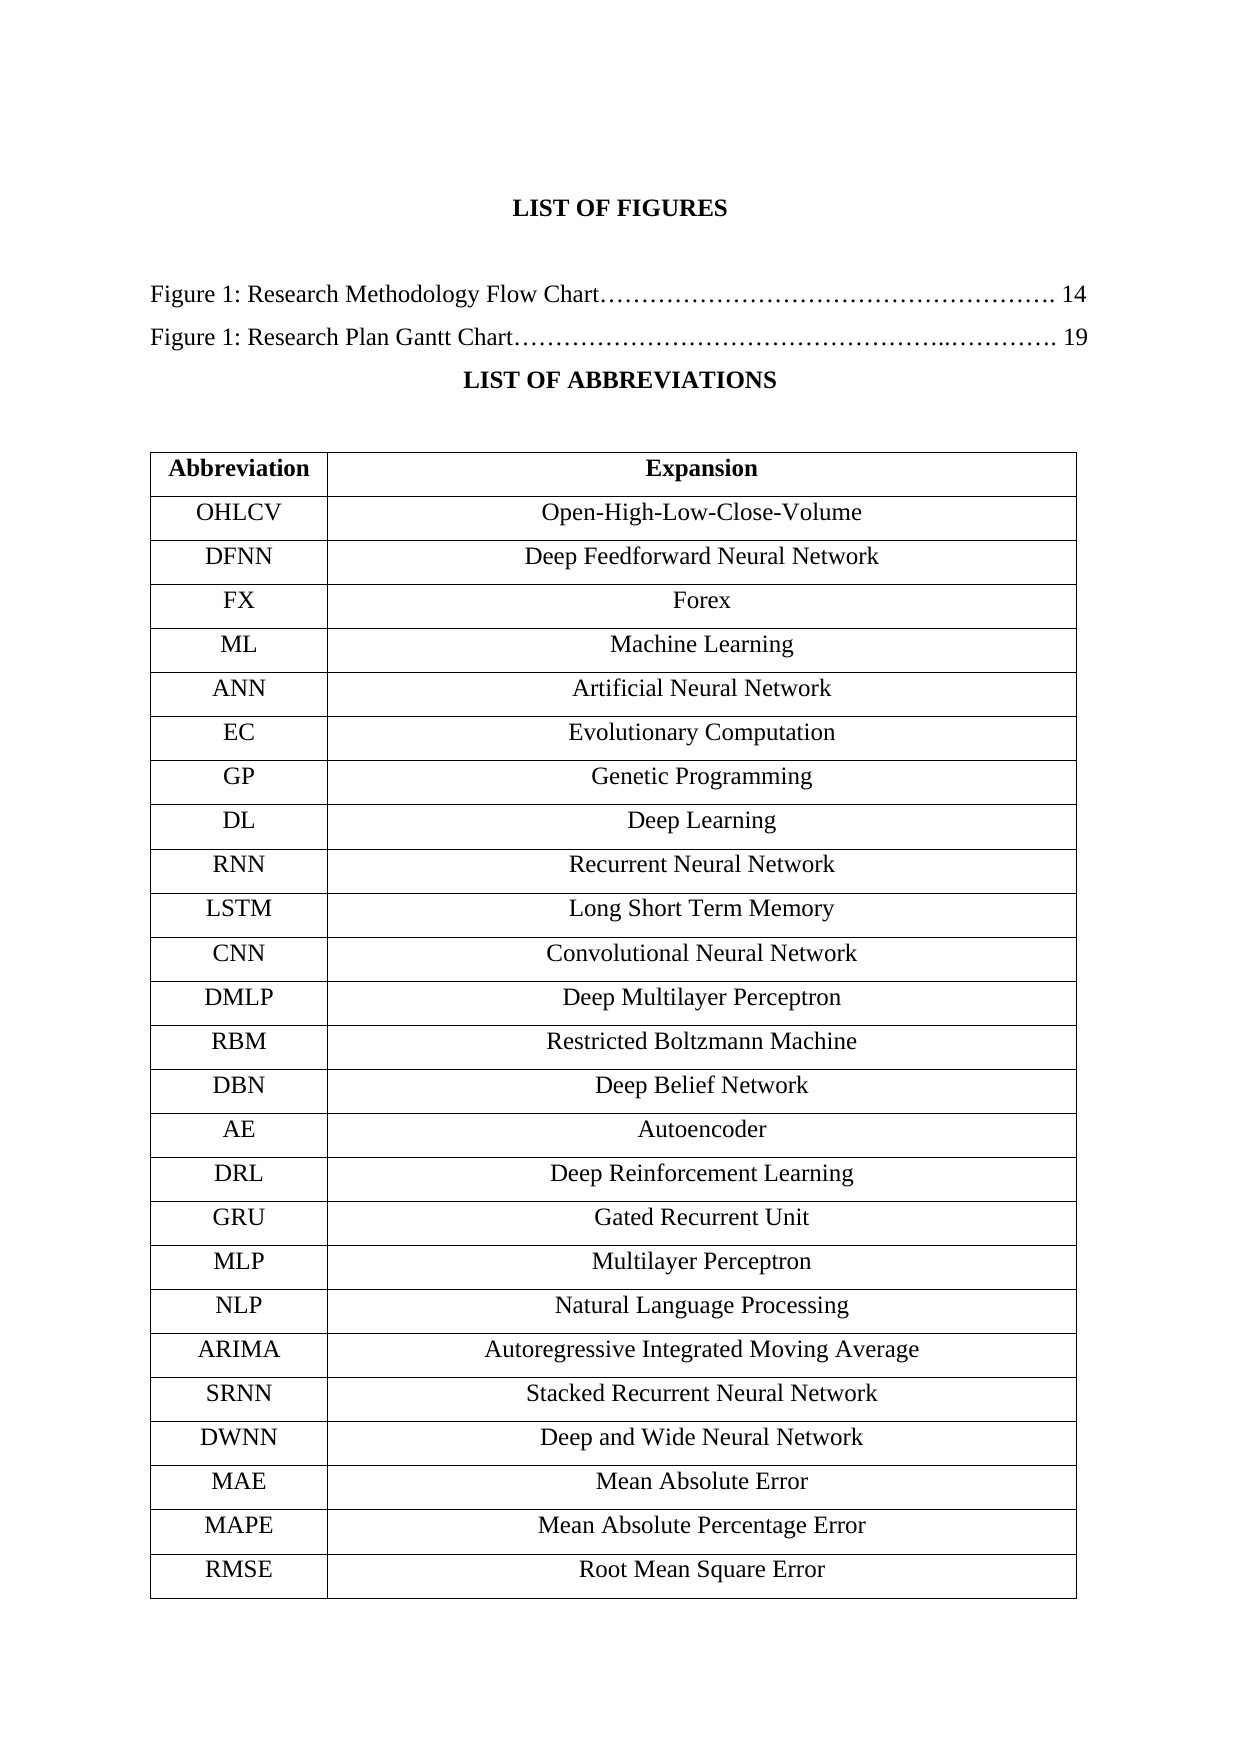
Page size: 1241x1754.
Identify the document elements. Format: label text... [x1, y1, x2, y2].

table_cell Recurrent Neural Network [328, 850, 1076, 892]
table_cell Natural Language Processing [328, 1290, 1076, 1333]
table_cell Mean Absolute Error [328, 1466, 1076, 1509]
table_cell ARIMA [151, 1334, 327, 1377]
table_cell DWNN [151, 1422, 327, 1465]
table_cell Forex [328, 585, 1076, 628]
table_cell Deep Belief Network [328, 1070, 1076, 1113]
table_cell Root Mean Square Error [328, 1555, 1076, 1597]
table_cell Long Short Term Memory [328, 894, 1076, 937]
table_cell Deep Reinforcement Learning [328, 1158, 1076, 1201]
table_cell DBN [151, 1070, 327, 1113]
table_cell RMSE [151, 1555, 327, 1597]
table_cell Deep Learning [328, 805, 1076, 848]
table_cell NLP [151, 1290, 327, 1333]
table_cell Autoencoder [328, 1114, 1076, 1157]
table_cell Restricted Boltzmann Machine [328, 1026, 1076, 1069]
table_cell Stacked Recurrent Neural Network [328, 1378, 1076, 1421]
table_cell Convolutional Neural Network [328, 938, 1076, 981]
table_cell MAE [151, 1466, 327, 1509]
table_cell LSTM [151, 894, 327, 937]
table_cell Deep and Wide Neural Network [328, 1422, 1076, 1465]
table_cell EC [151, 717, 327, 760]
text LIST OF FIGURES [150, 193, 1090, 222]
table_cell Mean Absolute Percentage Error [328, 1510, 1076, 1553]
table_cell GP [151, 761, 327, 804]
table_cell Artificial Neural Network [328, 673, 1076, 716]
table_cell ML [151, 629, 327, 672]
table_header Expansion [328, 453, 1076, 496]
table_cell Machine Learning [328, 629, 1076, 672]
table_cell AE [151, 1114, 327, 1157]
table_cell DL [151, 805, 327, 848]
table_cell GRU [151, 1202, 327, 1245]
table_cell RBM [151, 1026, 327, 1069]
table_cell Evolutionary Computation [328, 717, 1076, 760]
table_cell Open-High-Low-Close-Volume [328, 497, 1076, 540]
table_cell FX [151, 585, 327, 628]
table_cell Deep Feedforward Neural Network [328, 541, 1076, 584]
table_cell MAPE [151, 1510, 327, 1553]
table_cell DMLP [151, 982, 327, 1025]
table_cell Autoregressive Integrated Moving Average [328, 1334, 1076, 1377]
text Figure 1: Research Methodology Flow Chart………………………………………………. 14 [150, 279, 1090, 308]
table_cell DRL [151, 1158, 327, 1201]
table_cell Gated Recurrent Unit [328, 1202, 1076, 1245]
table_cell RNN [151, 850, 327, 892]
table_cell SRNN [151, 1378, 327, 1421]
text LIST OF ABBREVIATIONS [150, 366, 1090, 394]
table_cell ANN [151, 673, 327, 716]
table_cell DFNN [151, 541, 327, 584]
table_cell MLP [151, 1246, 327, 1289]
text Figure 1: Research Plan Gantt Chart……………………………………………..…………. 19 [150, 322, 1090, 351]
table_cell Genetic Programming [328, 761, 1076, 804]
table_cell Deep Multilayer Perceptron [328, 982, 1076, 1025]
table_cell OHLCV [151, 497, 327, 540]
table_header Abbreviation [151, 453, 327, 496]
table_cell CNN [151, 938, 327, 981]
table_cell Multilayer Perceptron [328, 1246, 1076, 1289]
